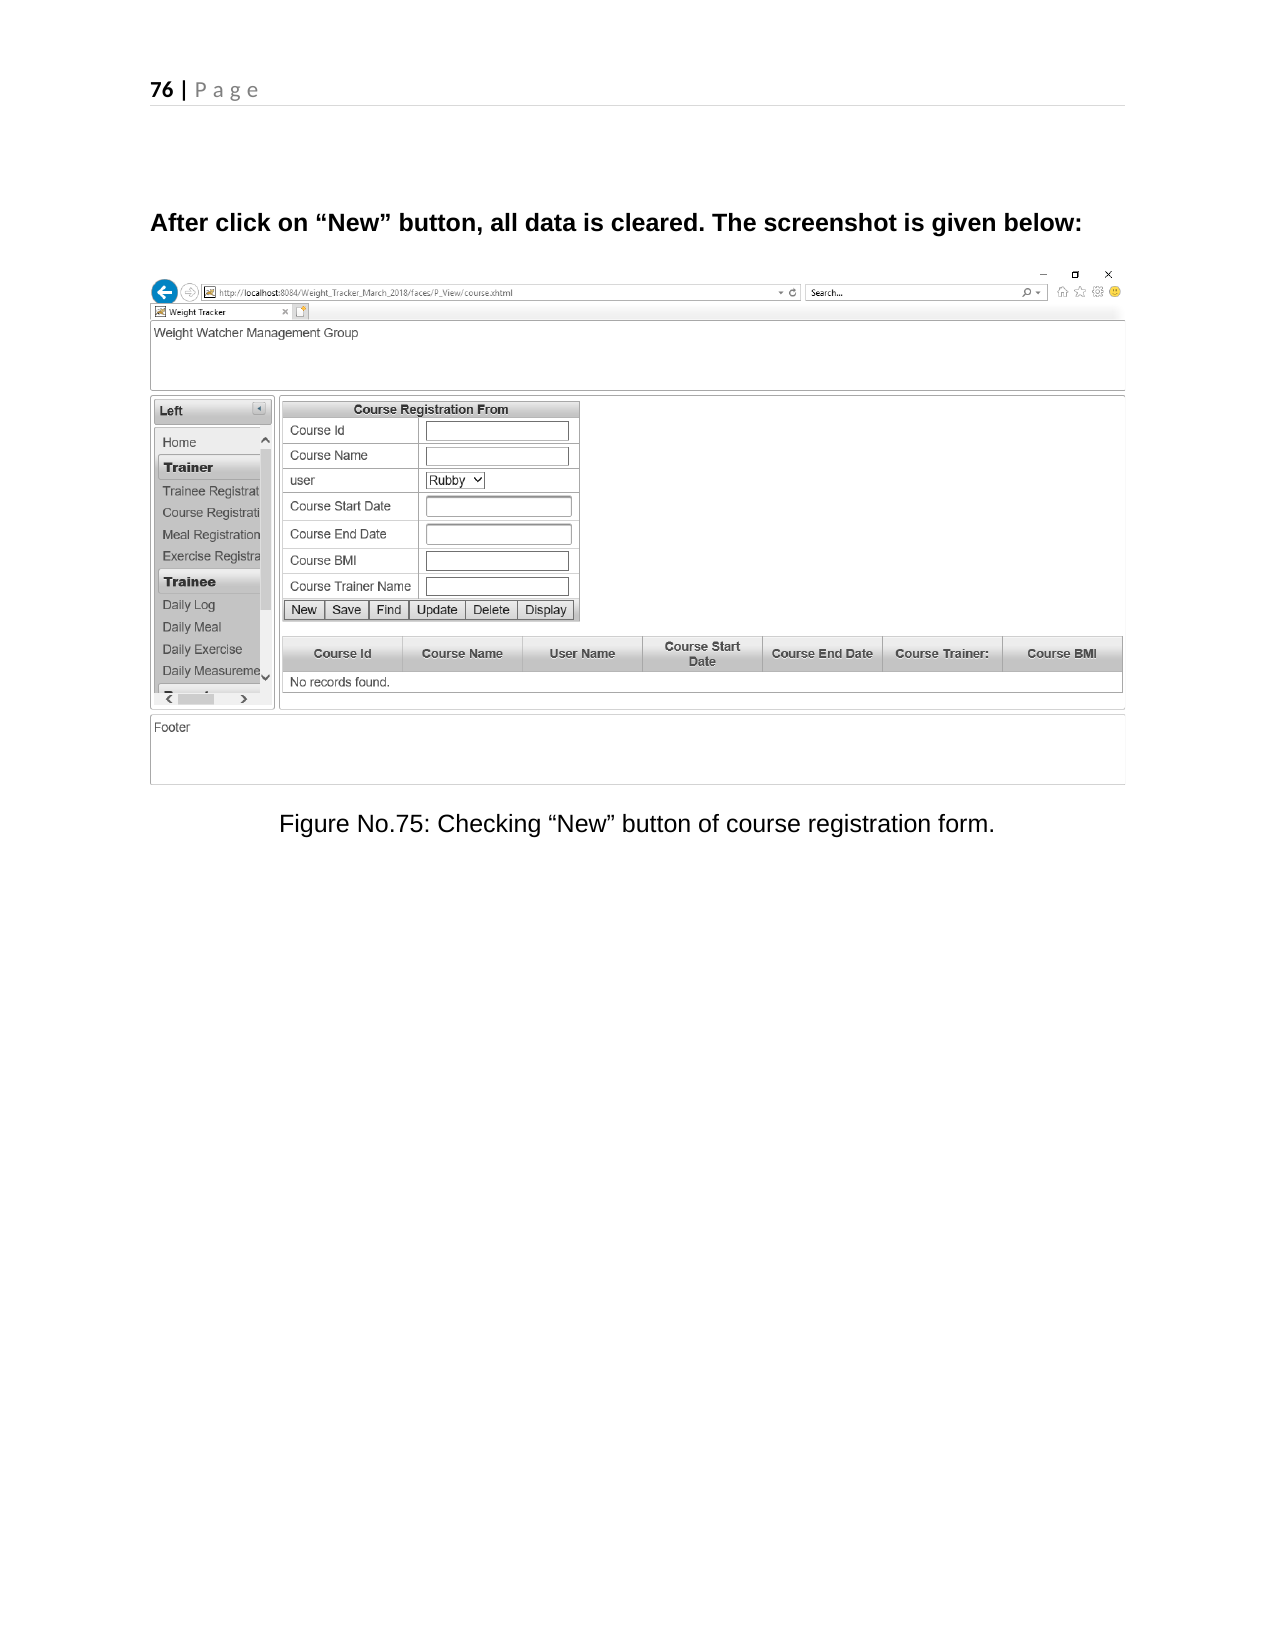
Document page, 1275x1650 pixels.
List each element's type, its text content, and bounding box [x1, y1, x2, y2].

text After click on “New” button, all data is cleared. The screenshot is given below: [150, 207, 1125, 236]
picture [150, 265, 1125, 785]
text Figure No.75: Checking “New” button of course registration form. [150, 809, 1125, 837]
